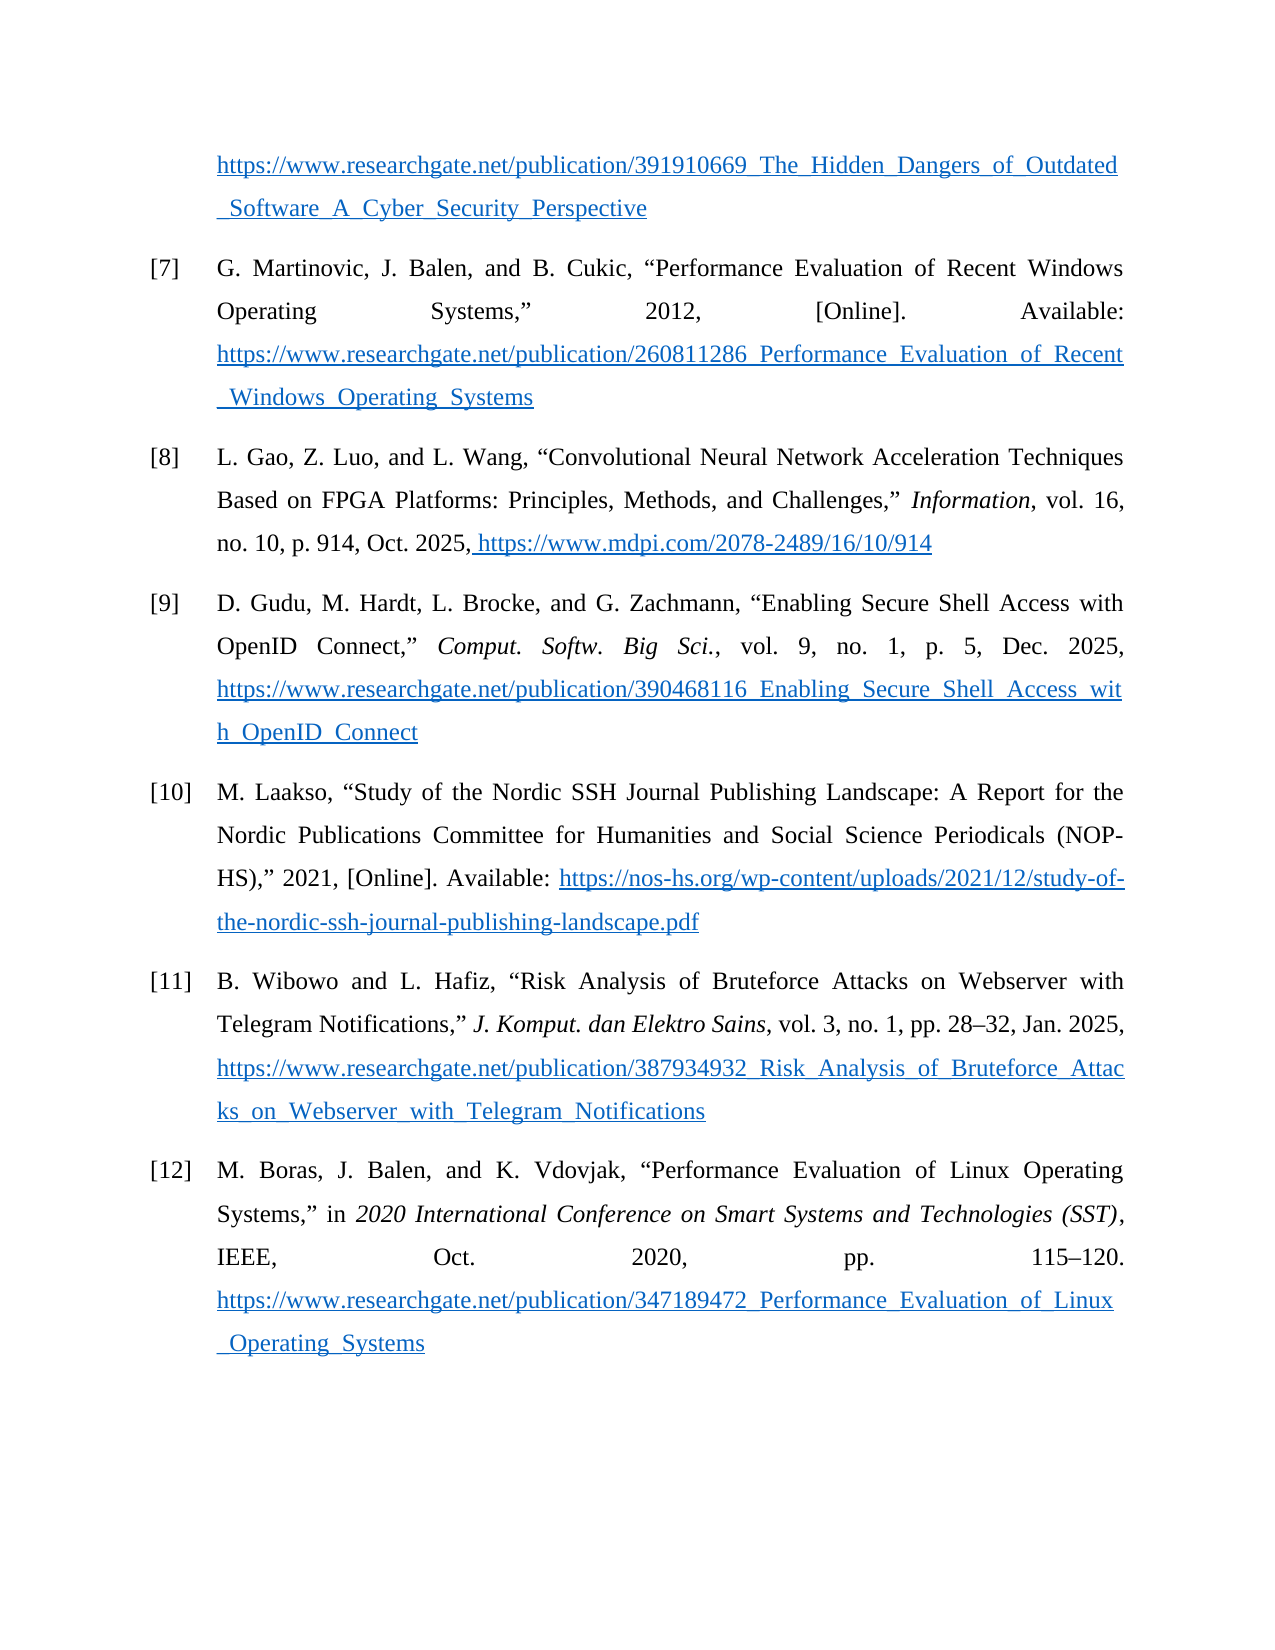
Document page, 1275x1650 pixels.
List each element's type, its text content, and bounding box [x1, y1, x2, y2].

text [150, 150, 1125, 222]
text [10] M. Laakso, “Study of the Nordic SSH Journal Publishing Landscape: A Report for the Nordic Publications Committee for Humanities and Social Science Periodicals (NOP-HS),” 2021, [Online]. Available: https://nos-hs.org/wp-content/uploads/2021/12/study-of-the-nordic-ssh-journal-publishing-landscape.pdf [150, 777, 1125, 935]
text [12] M. Boras, J. Balen, and K. Vdovjak, “Performance Evaluation of Linux Operating Systems,” in 2020 International Conference on Smart Systems and Technologies (SST), IEEE, Oct. 2020, pp. 115–120. https://www.researchgate.net/publication/347189472_Performance_Evaluation_of_Linux_Operating_Systems [150, 1156, 1125, 1357]
text [8] L. Gao, Z. Luo, and L. Wang, “Convolutional Neural Network Acceleration Techniques Based on FPGA Platforms: Principles, Methods, and Challenges,” Information, vol. 16, no. 10, p. 914, Oct. 2025, https://www.mdpi.com/2078-2489/16/10/914 [150, 442, 1125, 557]
text [9] D. Gudu, M. Hardt, L. Brocke, and G. Zachmann, “Enabling Secure Shell Access with OpenID Connect,” Comput. Softw. Big Sci., vol. 9, no. 1, p. 5, Dec. 2025, https://www.researchgate.net/publication/390468116_Enabling_Secure_Shell_Access_with_OpenID_Connect [150, 588, 1125, 746]
text [11] B. Wibowo and L. Hafiz, “Risk Analysis of Bruteforce Attacks on Webserver with Telegram Notifications,” J. Komput. dan Elektro Sains, vol. 3, no. 1, pp. 28–32, Jan. 2025, https://www.researchgate.net/publication/387934932_Risk_Analysis_of_Bruteforce_Attacks_on_Webserver_with_Telegram_Notifications [150, 966, 1125, 1124]
text [7] G. Martinovic, J. Balen, and B. Cukic, “Performance Evaluation of Recent Windows Operating Systems,” 2012, [Online]. Available: https://www.researchgate.net/publication/260811286_Performance_Evaluation_of_Recent_Windows_Operating_Systems [150, 253, 1125, 411]
